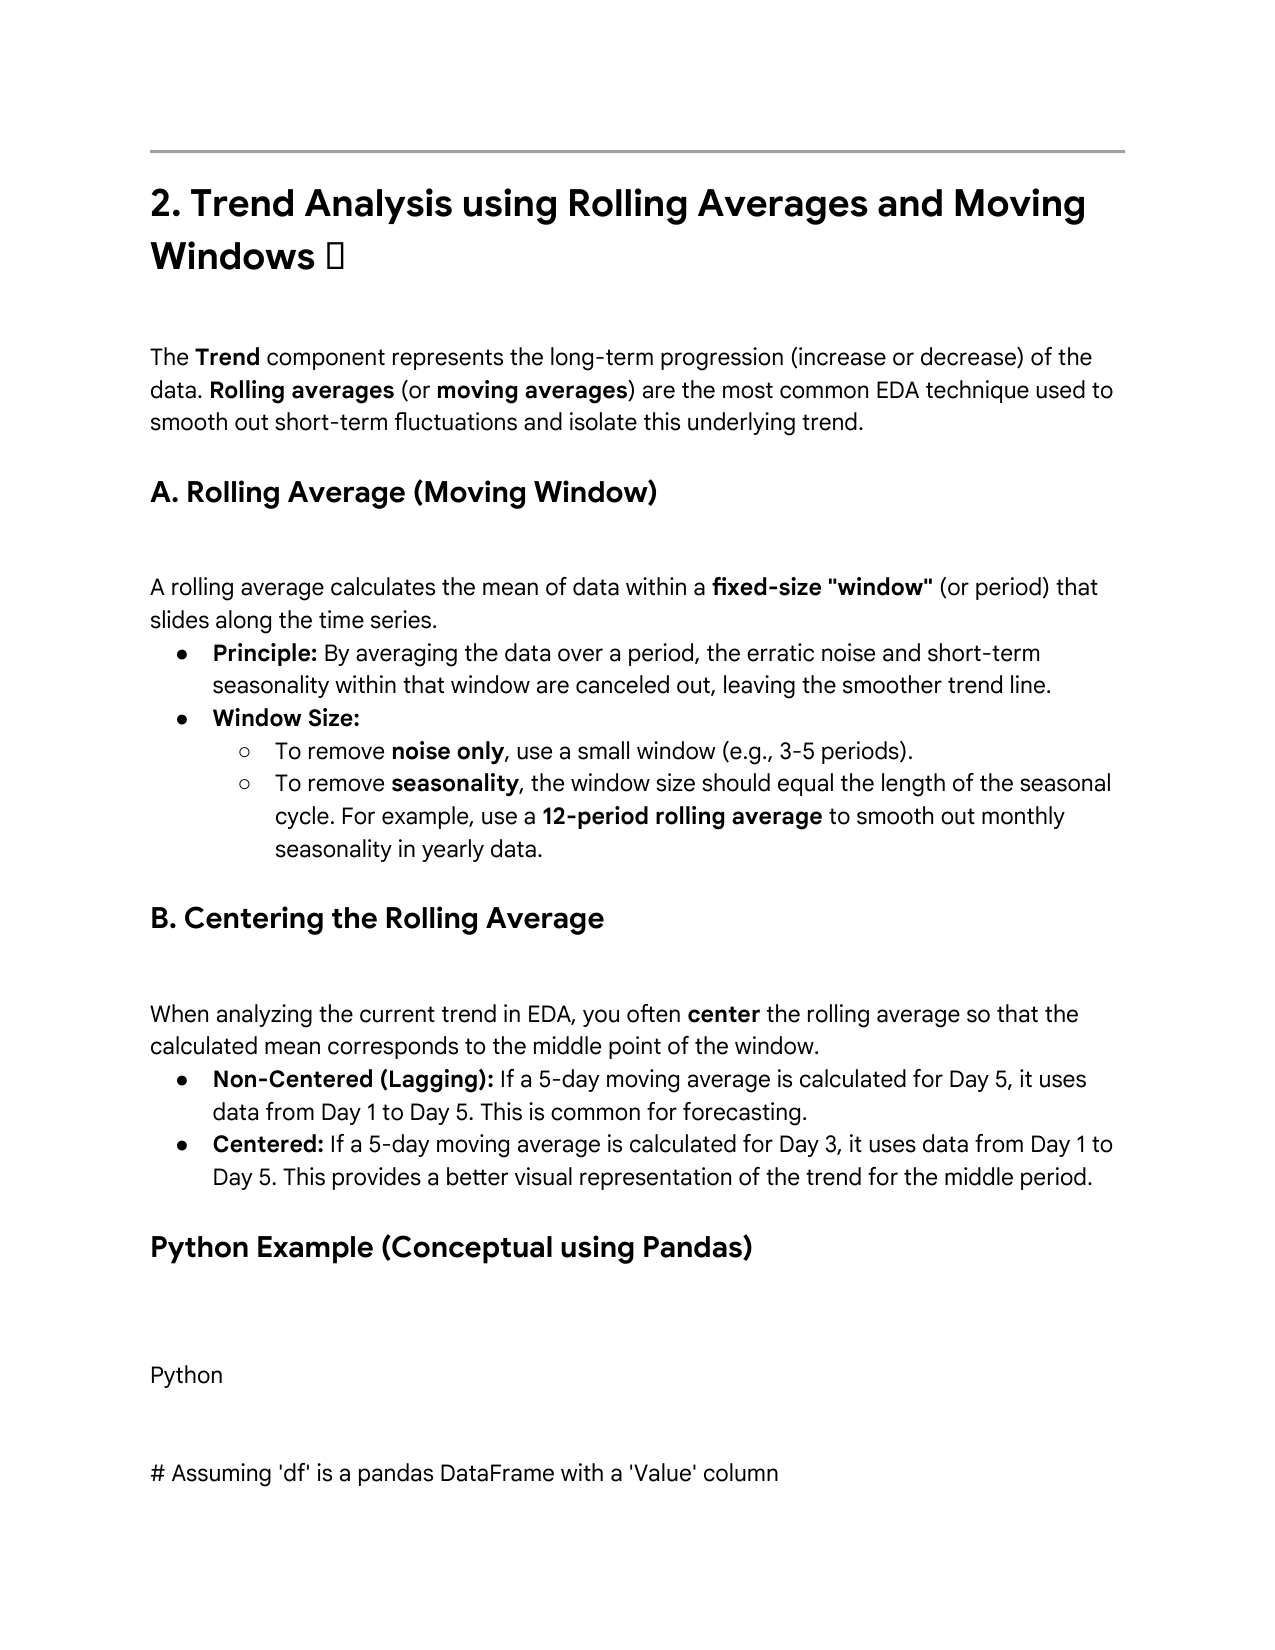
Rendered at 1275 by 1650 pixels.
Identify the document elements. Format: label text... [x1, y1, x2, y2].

list To remove seasonality, the window size should equal the length of the seasonal cycle. For example, use a 12-period rolling average to smooth out monthly seasonality in yearly data. [237, 770, 1125, 864]
text Python [150, 1361, 1125, 1390]
text A rolling average calculates the mean of data within a fixed-size "window" (or period) that slides along the time series. [150, 573, 1125, 635]
subtitle Python Example (Conceptual using Pandas) [150, 1229, 1125, 1265]
list Window Size: [175, 704, 1125, 733]
list Principle: By averaging the data over a period, the erratic noise and short-term seasonality within that window are canceled out, leaving the smoother trend line. [175, 639, 1125, 700]
list To remove noise only, use a small window (e.g., 3-5 periods). [237, 737, 1125, 766]
list Non-Centered (Lagging): If a 5-day moving average is calculated for Day 5, it uses data from Day 1 to Day 5. This is common for forecasting. [175, 1065, 1125, 1127]
text The Trend component represents the long-term progression (increase or decrease) of the data. Rolling averages (or moving averages) are the most common EDA technique used to smooth out short-term fluctuations and isolate this underlying trend. [150, 343, 1125, 437]
subtitle 2. Trend Analysis using Rolling Averages and Moving Windows 🚀 [150, 180, 1125, 281]
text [150, 1459, 1125, 1488]
subtitle B. Centering the Rolling Average [150, 901, 1125, 937]
text When analyzing the current trend in EDA, you often center the rolling average so that the calculated mean corresponds to the middle point of the window. [150, 1000, 1125, 1061]
subtitle A. Rolling Average (Moving Window) [150, 474, 1125, 511]
list Centered: If a 5-day moving average is calculated for Day 3, it uses data from Day 1 to Day 5. This provides a better visual representation of the trend for the middle period. [175, 1131, 1125, 1192]
